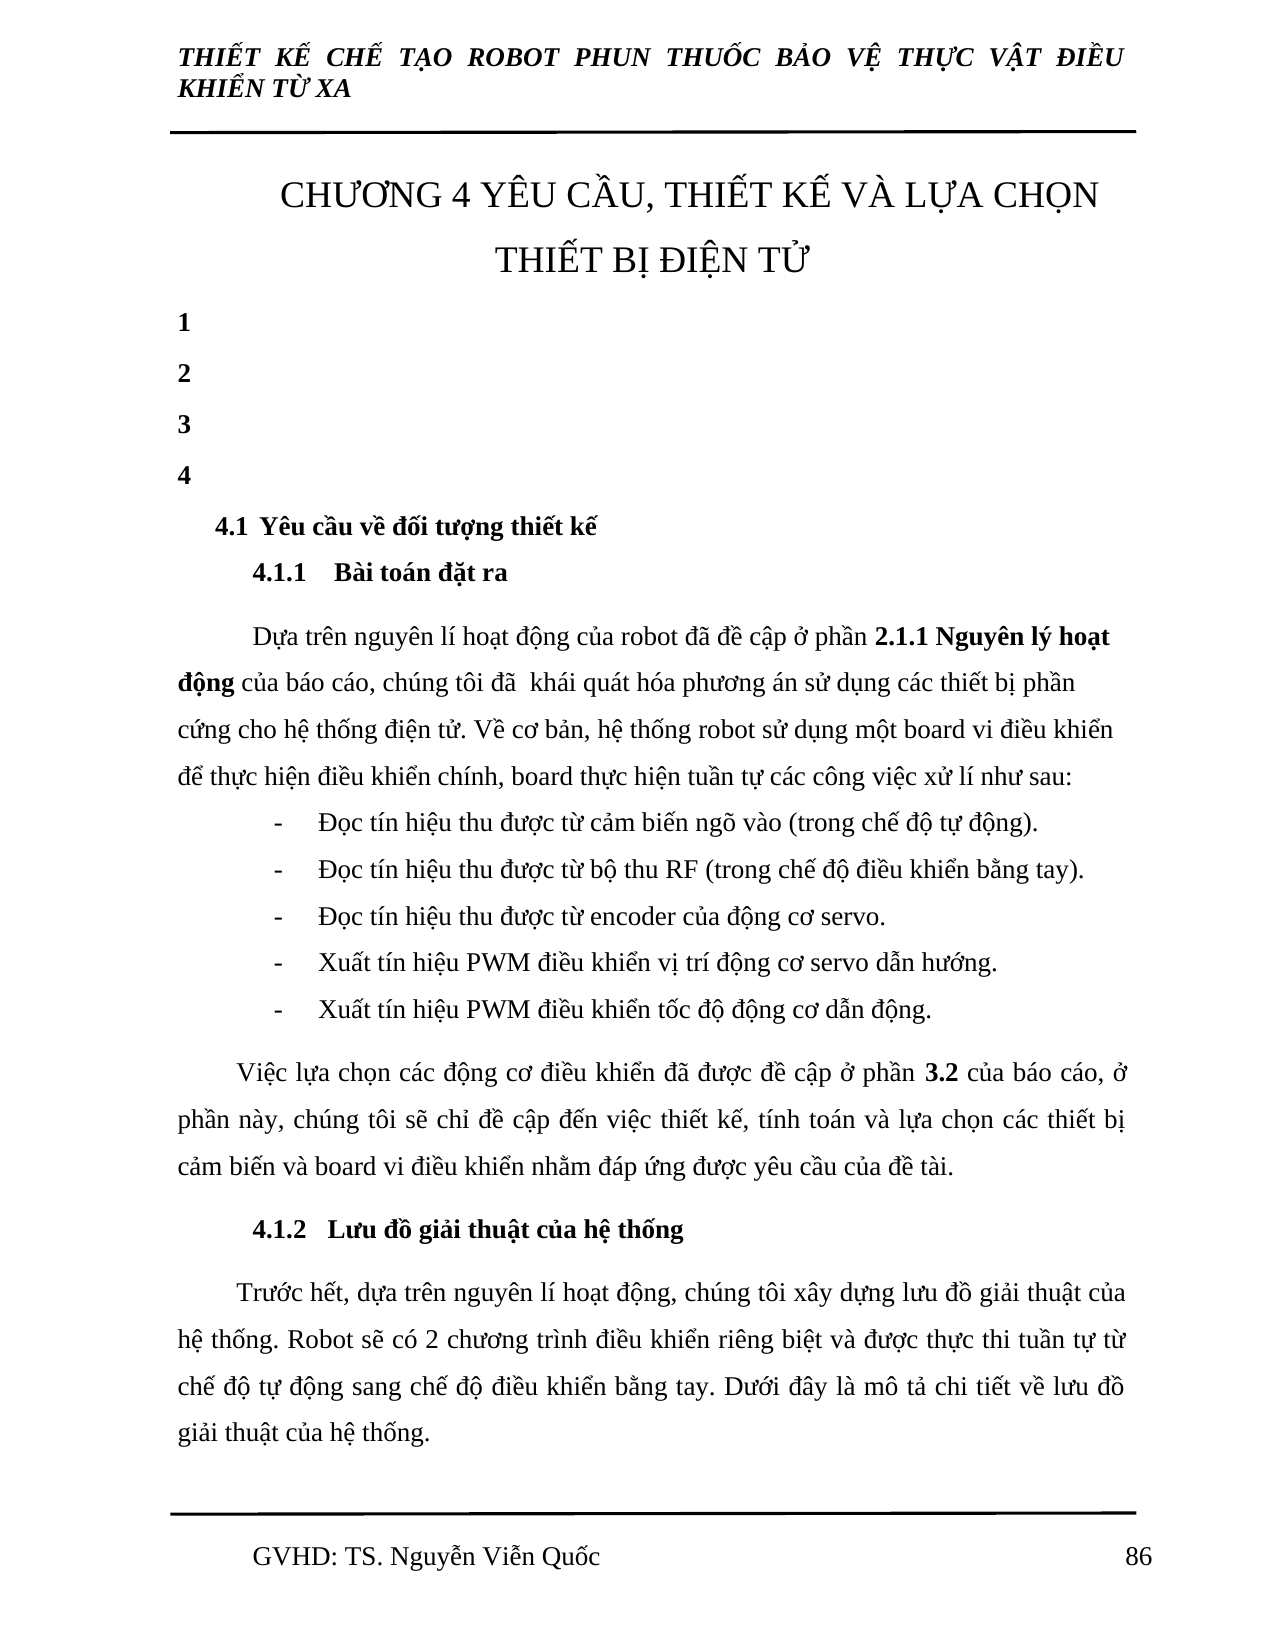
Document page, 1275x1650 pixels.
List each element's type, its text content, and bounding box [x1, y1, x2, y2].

list Đọc tín hiệu thu được từ encoder của động cơ servo. [274, 899, 1127, 931]
list Đọc tín hiệu thu được từ cảm biến ngõ vào (trong chế độ tự động). [274, 806, 1127, 837]
subtitle Yêu cầu về đối tượng thiết kế [215, 509, 1127, 541]
subtitle Bài toán đặt ra [252, 556, 1127, 587]
list Xuất tín hiệu PWM điều khiển vị trí động cơ servo dẫn hướng. [274, 946, 1127, 977]
list Xuất tín hiệu PWM điều khiển tốc độ động cơ dẫn động. [274, 993, 1127, 1024]
subtitle Lưu đồ giải thuật của hệ thống [252, 1213, 1127, 1244]
text Trước hết, dựa trên nguyên lí hoạt động, chúng tôi xây dựng lưu đồ giải thuật của hệ thống. Robot sẽ có 2 chương trình điều khiển riêng biệt và được thực thi tuần tự từ chế độ tự động sang chế độ điều khiển bằng tay. Dưới đây là mô tả chi tiết về lưu đồ giải thuật của hệ thống. [177, 1276, 1127, 1447]
list Đọc tín hiệu thu được từ bộ thu RF (trong chế độ điều khiển bằng tay). [274, 853, 1127, 884]
text Dựa trên nguyên lí hoạt động của robot đã đề cập ở phần 2.1.1 Nguyên lý hoạt động của báo cáo, chúng tôi đã khái quát hóa phương án sử dụng các thiết bị phần cứng cho hệ thống điện tử. Về cơ bản, hệ thống robot sử dụng một board vi điều khiển để thực hiện điều khiển chính, board thực hiện tuần tự các công việc xử lí như sau: [177, 619, 1127, 791]
text Việc lựa chọn các động cơ điều khiển đã được đề cập ở phần 3.2 của báo cáo, ở phần này, chúng tôi sẽ chỉ đề cập đến việc thiết kế, tính toán và lựa chọn các thiết bị cảm biến và board vi điều khiển nhằm đáp ứng được yêu cầu của đề tài. [177, 1056, 1127, 1181]
subtitle CHƯƠNG 4 YÊU CẦU, THIẾT KẾ VÀ LỰA CHỌN THIẾT BỊ ĐIỆN TỬ [177, 173, 1127, 281]
